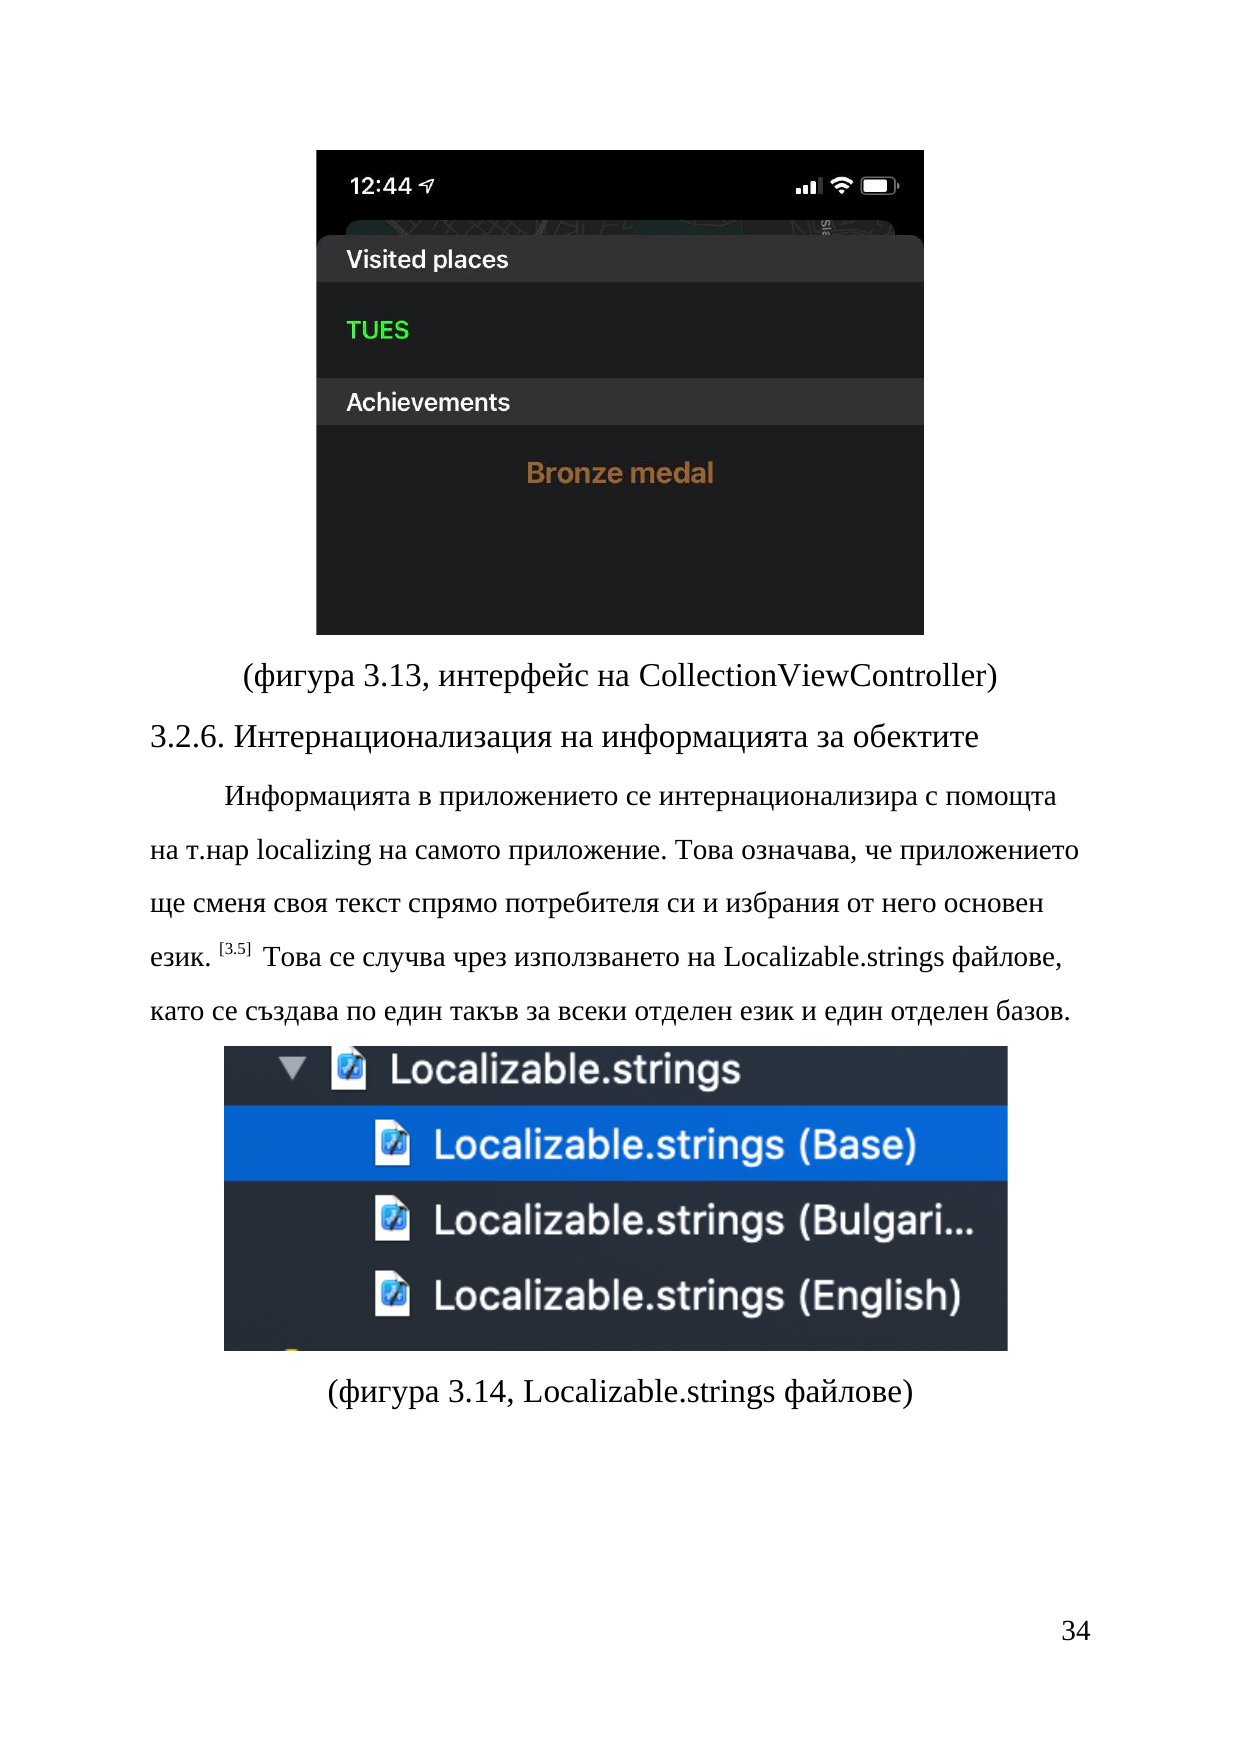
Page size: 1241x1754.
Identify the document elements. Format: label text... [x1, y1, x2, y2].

text Информацията в приложението се интернационализира с помощта на т.нар localizing на самото приложение. Това означава, че приложението ще сменя своя текст спрямо потребителя си и избрания от него основен език. [3.5] Това се случва чрез използването на Localizable.strings файлове, като се създава по един такъв за всеки отделен език и един отделен базов. [150, 778, 1090, 1026]
picture [224, 1046, 1008, 1351]
text 3.2.6. Интернационализация на информацията за обектите [150, 716, 1090, 755]
text (фигура 3.14, Localizable.strings файлове) [150, 1371, 1090, 1409]
text (фигура 3.13, интерфейс на CollectionViewController) [150, 655, 1090, 693]
picture [316, 150, 924, 635]
